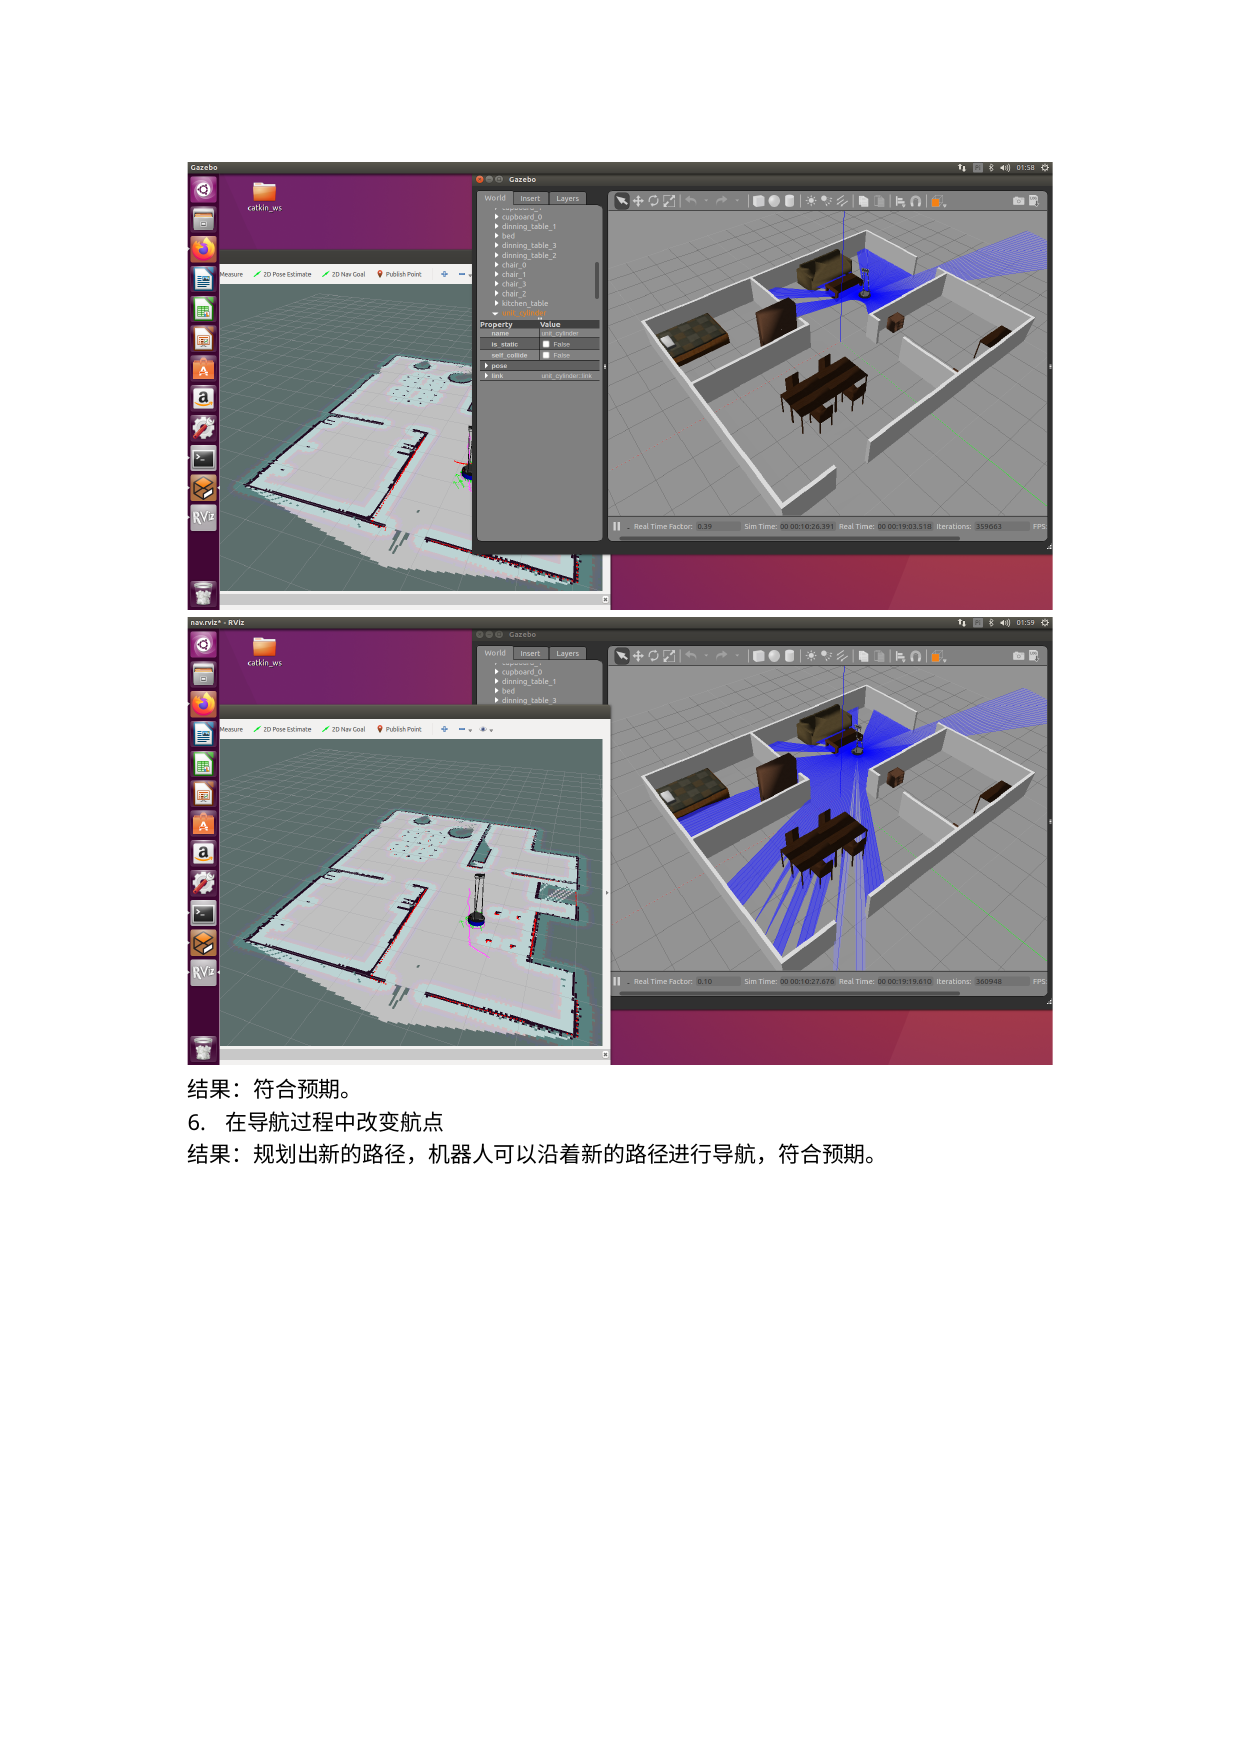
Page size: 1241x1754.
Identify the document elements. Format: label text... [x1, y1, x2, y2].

picture [187, 617, 1053, 1065]
picture [187, 162, 1053, 610]
text 结果：规划出新的路径，机器人可以沿着新的路径进行导航，符合预期。 [187, 1137, 1053, 1169]
list 在导航过程中改变航点 [187, 1104, 1053, 1137]
text 结果：符合预期。 [187, 1072, 1053, 1104]
